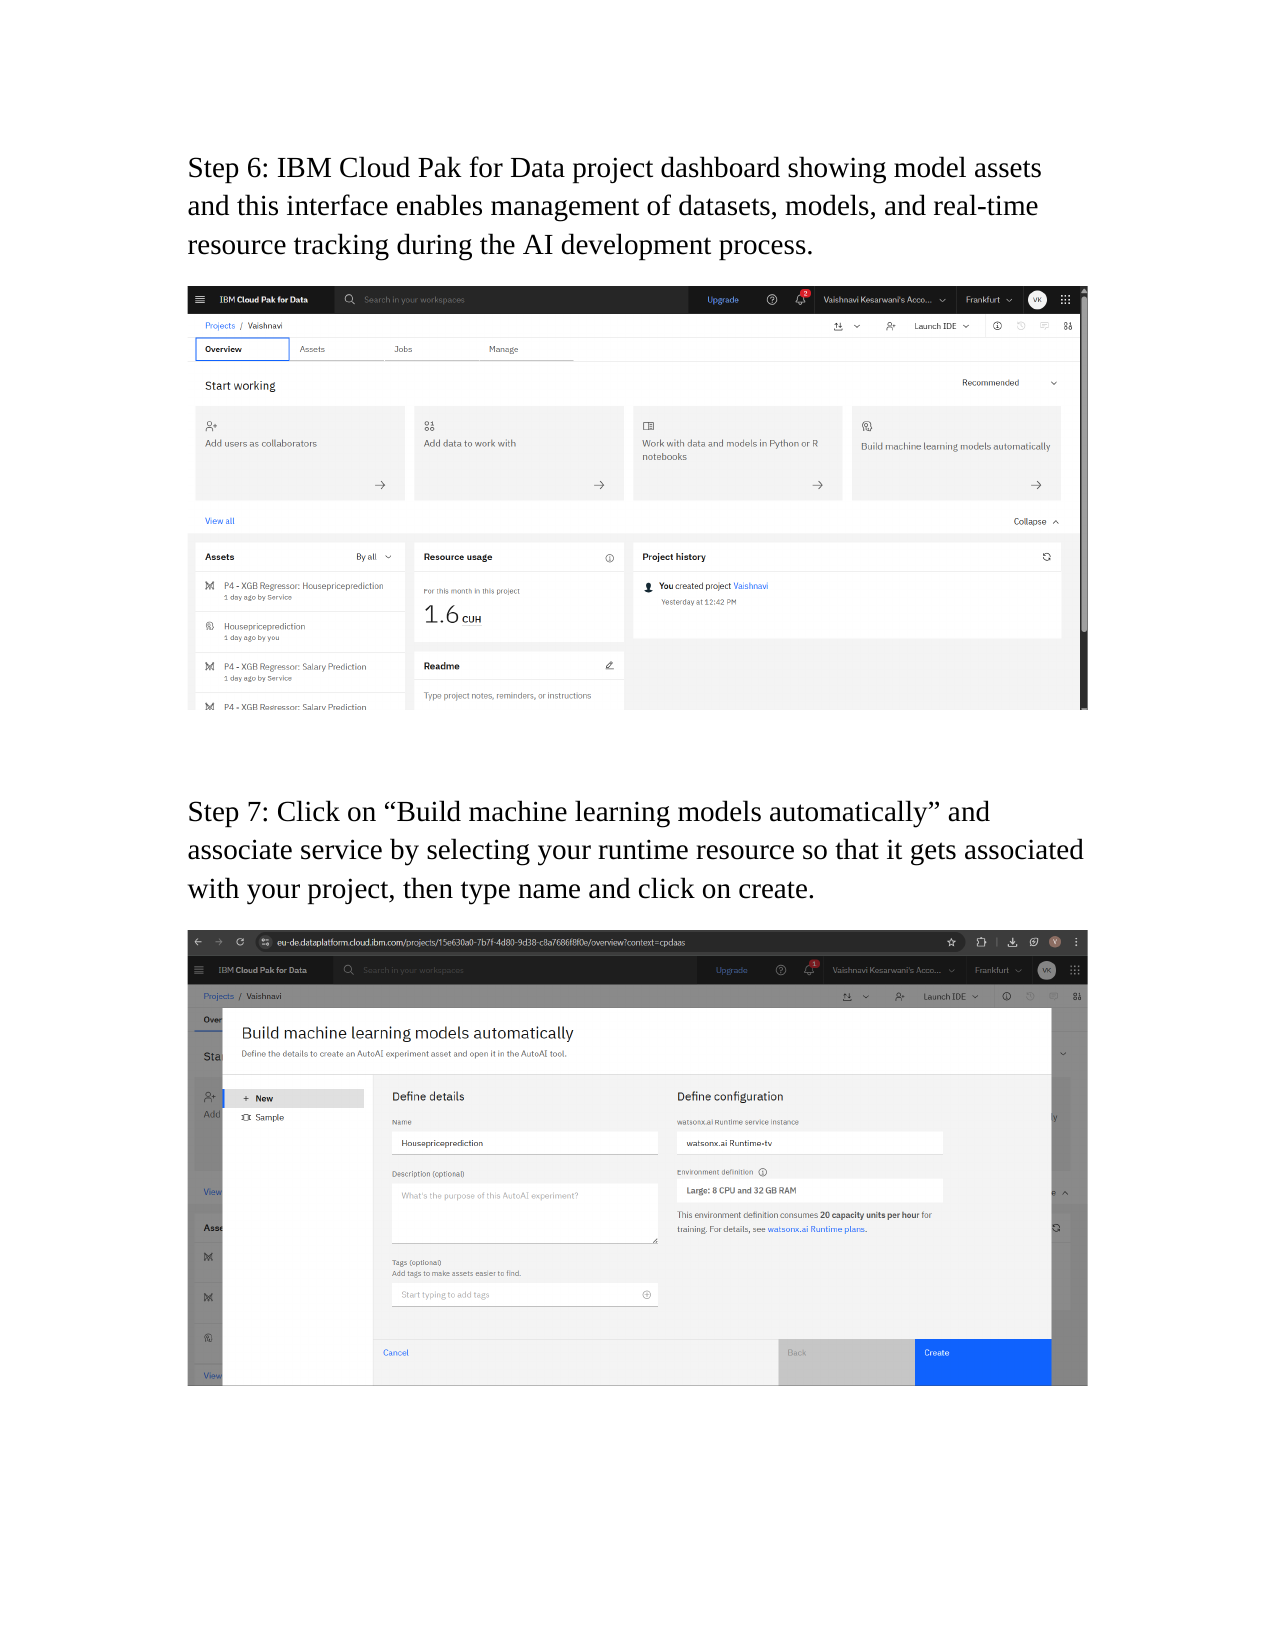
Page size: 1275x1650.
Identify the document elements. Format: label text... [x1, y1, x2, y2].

text Step 7: Click on “Build machine learning models automatically” and associate service by selecting your runtime resource so that it gets associated with your project, then type name and click on create. [187, 794, 1087, 904]
picture [187, 286, 1088, 710]
picture [187, 930, 1088, 1386]
text Step 6: IBM Cloud Pak for Data project dashboard showing model assets and this interface enables management of datasets, models, and real-time resource tracking during the AI development process. [187, 150, 1087, 261]
